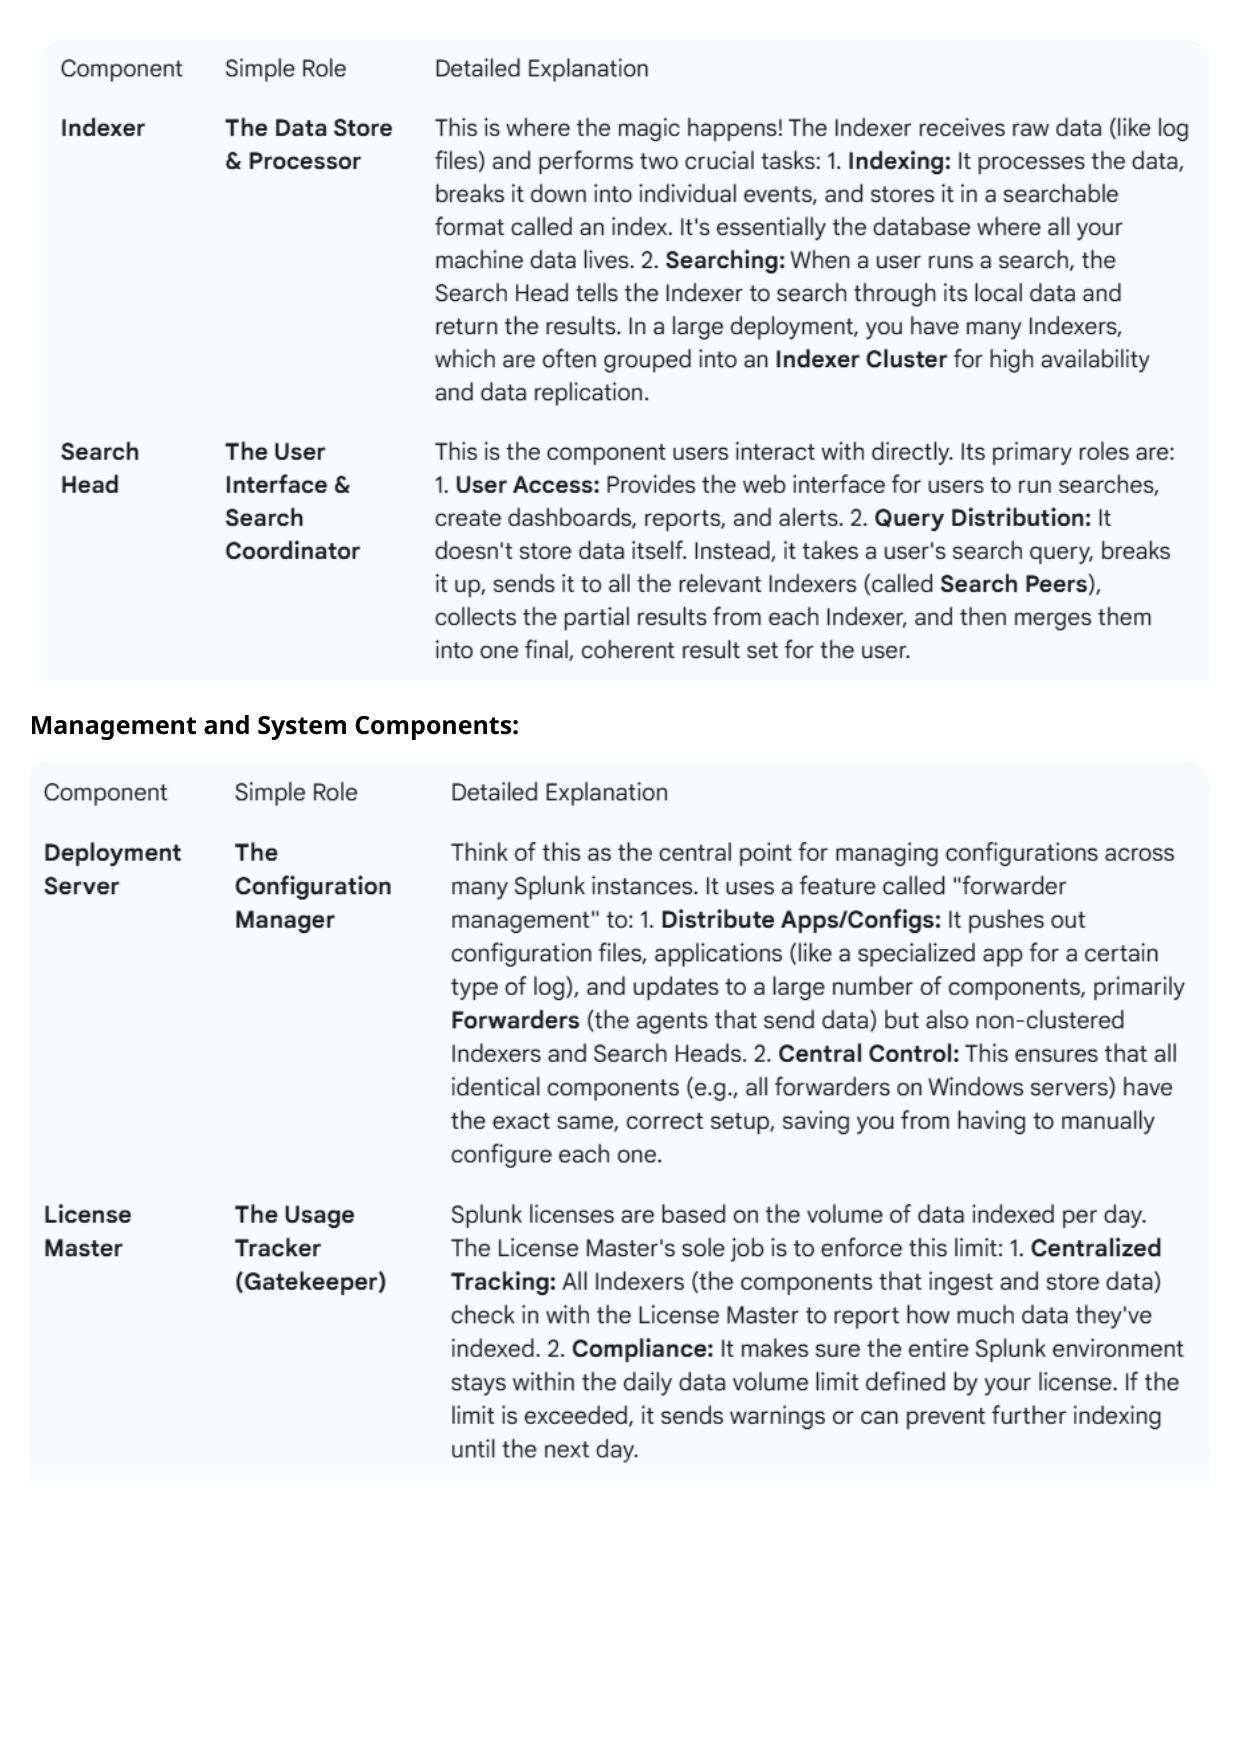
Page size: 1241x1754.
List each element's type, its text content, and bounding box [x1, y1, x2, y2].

picture [29, 29, 1211, 686]
picture [29, 763, 1211, 1483]
text Management and System Components: [29, 707, 1211, 741]
